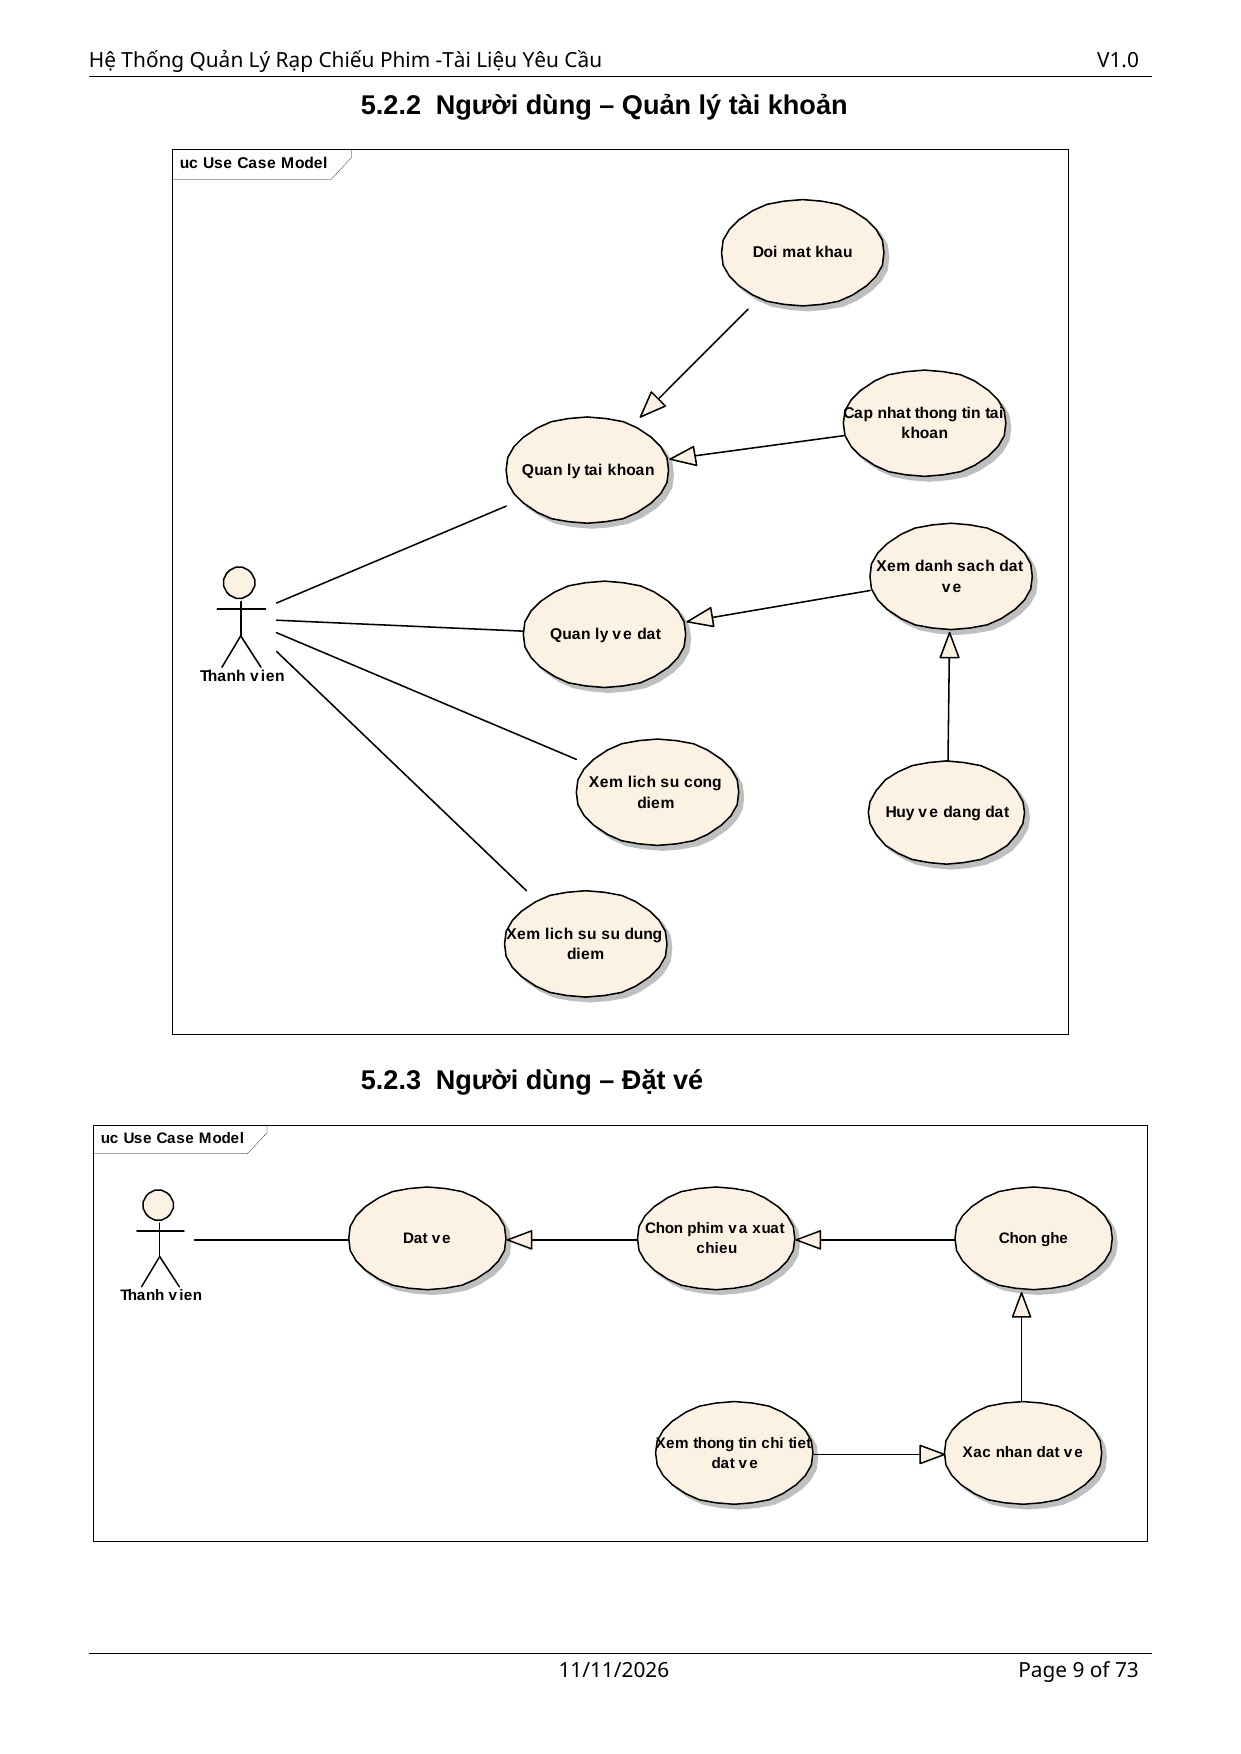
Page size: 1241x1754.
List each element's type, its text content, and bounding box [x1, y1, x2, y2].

subtitle Người dùng – Đặt vé [361, 1064, 1152, 1096]
subtitle Người dùng – Quản lý tài khoản [361, 89, 1152, 120]
